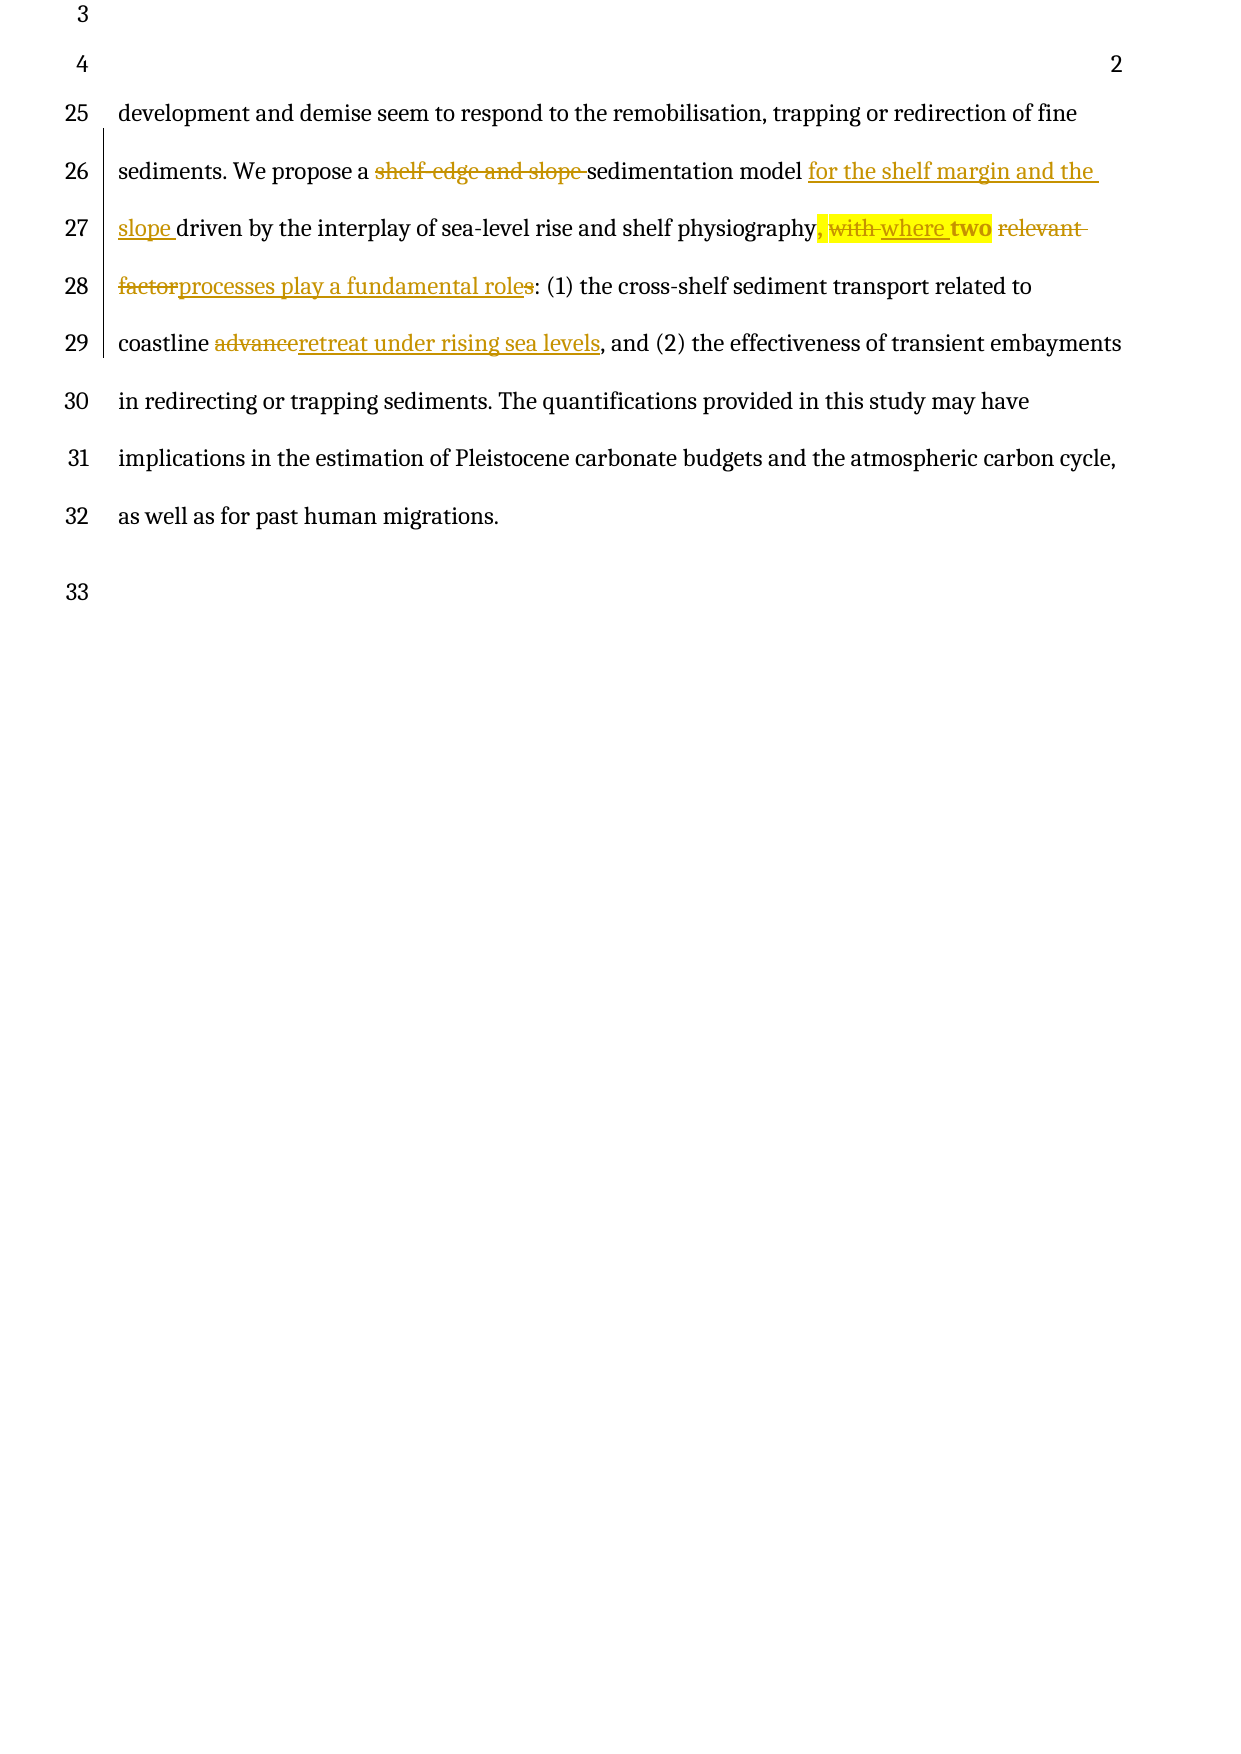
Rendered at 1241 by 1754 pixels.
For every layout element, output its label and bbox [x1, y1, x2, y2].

text [118, 99, 1122, 530]
